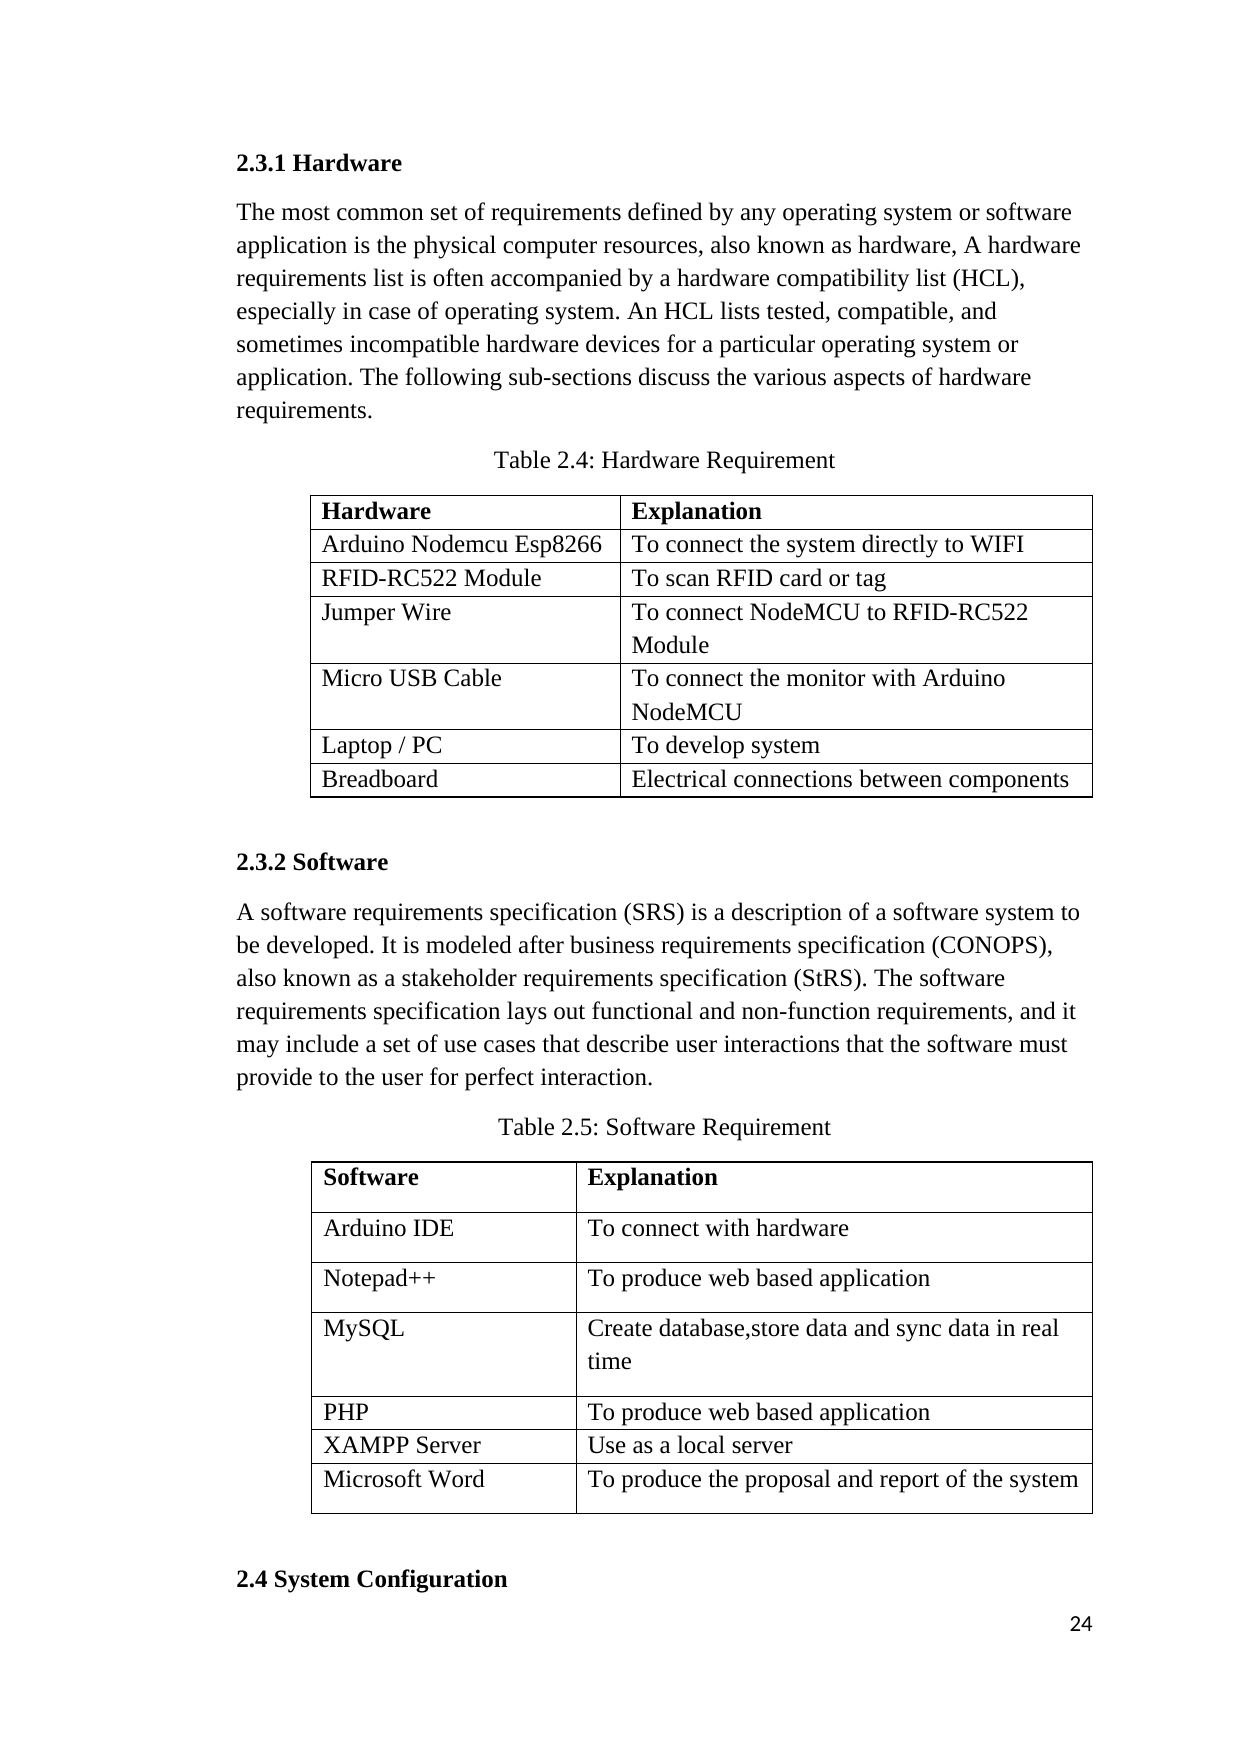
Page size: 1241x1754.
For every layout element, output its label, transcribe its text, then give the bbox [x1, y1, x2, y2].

table_cell To connect the monitor with Arduino NodeMCU [621, 664, 1092, 729]
table_cell To develop system [621, 730, 1092, 763]
text A software requirements specification (SRS) is a description of a software system to be developed. It is modeled after business requirements specification (CONOPS), also known as a stakeholder requirements specification (StRS). The software requirements specification lays out functional and non-function requirements, and it may include a set of use cases that describe user interactions that the software must provide to the user for perfect interaction. [236, 897, 1092, 1091]
table_header Explanation [577, 1163, 1092, 1212]
text 2.4 System Configuration [236, 1564, 1092, 1593]
text 2.3.2 Software [236, 847, 1092, 876]
table_cell Arduino Nodemcu Esp8266 [311, 530, 620, 562]
table_cell Notepad++ [312, 1263, 576, 1312]
table_cell Micro USB Cable [311, 664, 620, 729]
table_cell To produce the proposal and report of the system [577, 1464, 1092, 1513]
table_cell MySQL [312, 1313, 576, 1396]
table_cell Laptop / PC [311, 730, 620, 763]
table_cell To scan RFID card or tag [621, 563, 1092, 596]
text 2.3.1 Hardware [236, 148, 1092, 176]
table_cell To connect NodeMCU to RFID-RC522 Module [621, 597, 1092, 662]
table_header Software [312, 1163, 576, 1212]
table_cell To connect with hardware [577, 1213, 1092, 1262]
table_cell To connect the system directly to WIFI [621, 530, 1092, 562]
table_cell Microsoft Word [312, 1464, 576, 1513]
table_header Explanation [621, 496, 1092, 528]
table_header Hardware [311, 496, 620, 528]
table_cell RFID-RC522 Module [311, 563, 620, 596]
table_cell Breadboard [311, 764, 620, 796]
text The most common set of requirements defined by any operating system or software application is the physical computer resources, also known as hardware, A hardware requirements list is often accompanied by a hardware compatibility list (HCL), especially in case of operating system. An HCL lists tested, compatible, and sometimes incompatible hardware devices for a particular operating system or application. The following sub-sections discuss the various aspects of hardware requirements. [236, 197, 1092, 424]
table_cell To produce web based application [577, 1263, 1092, 1312]
text Table 2.5: Software Requirement [236, 1112, 1092, 1140]
table_cell Jumper Wire [311, 597, 620, 662]
table_cell Create database,store data and sync data in real time [577, 1313, 1092, 1396]
table_cell Electrical connections between components [621, 764, 1092, 796]
table_cell To produce web based application [577, 1397, 1092, 1429]
table_cell PHP [312, 1397, 576, 1429]
table_cell Arduino IDE [312, 1213, 576, 1262]
text Table 2.4: Hardware Requirement [236, 445, 1092, 474]
table_cell Use as a local server [577, 1430, 1092, 1463]
table_cell XAMPP Server [312, 1430, 576, 1463]
